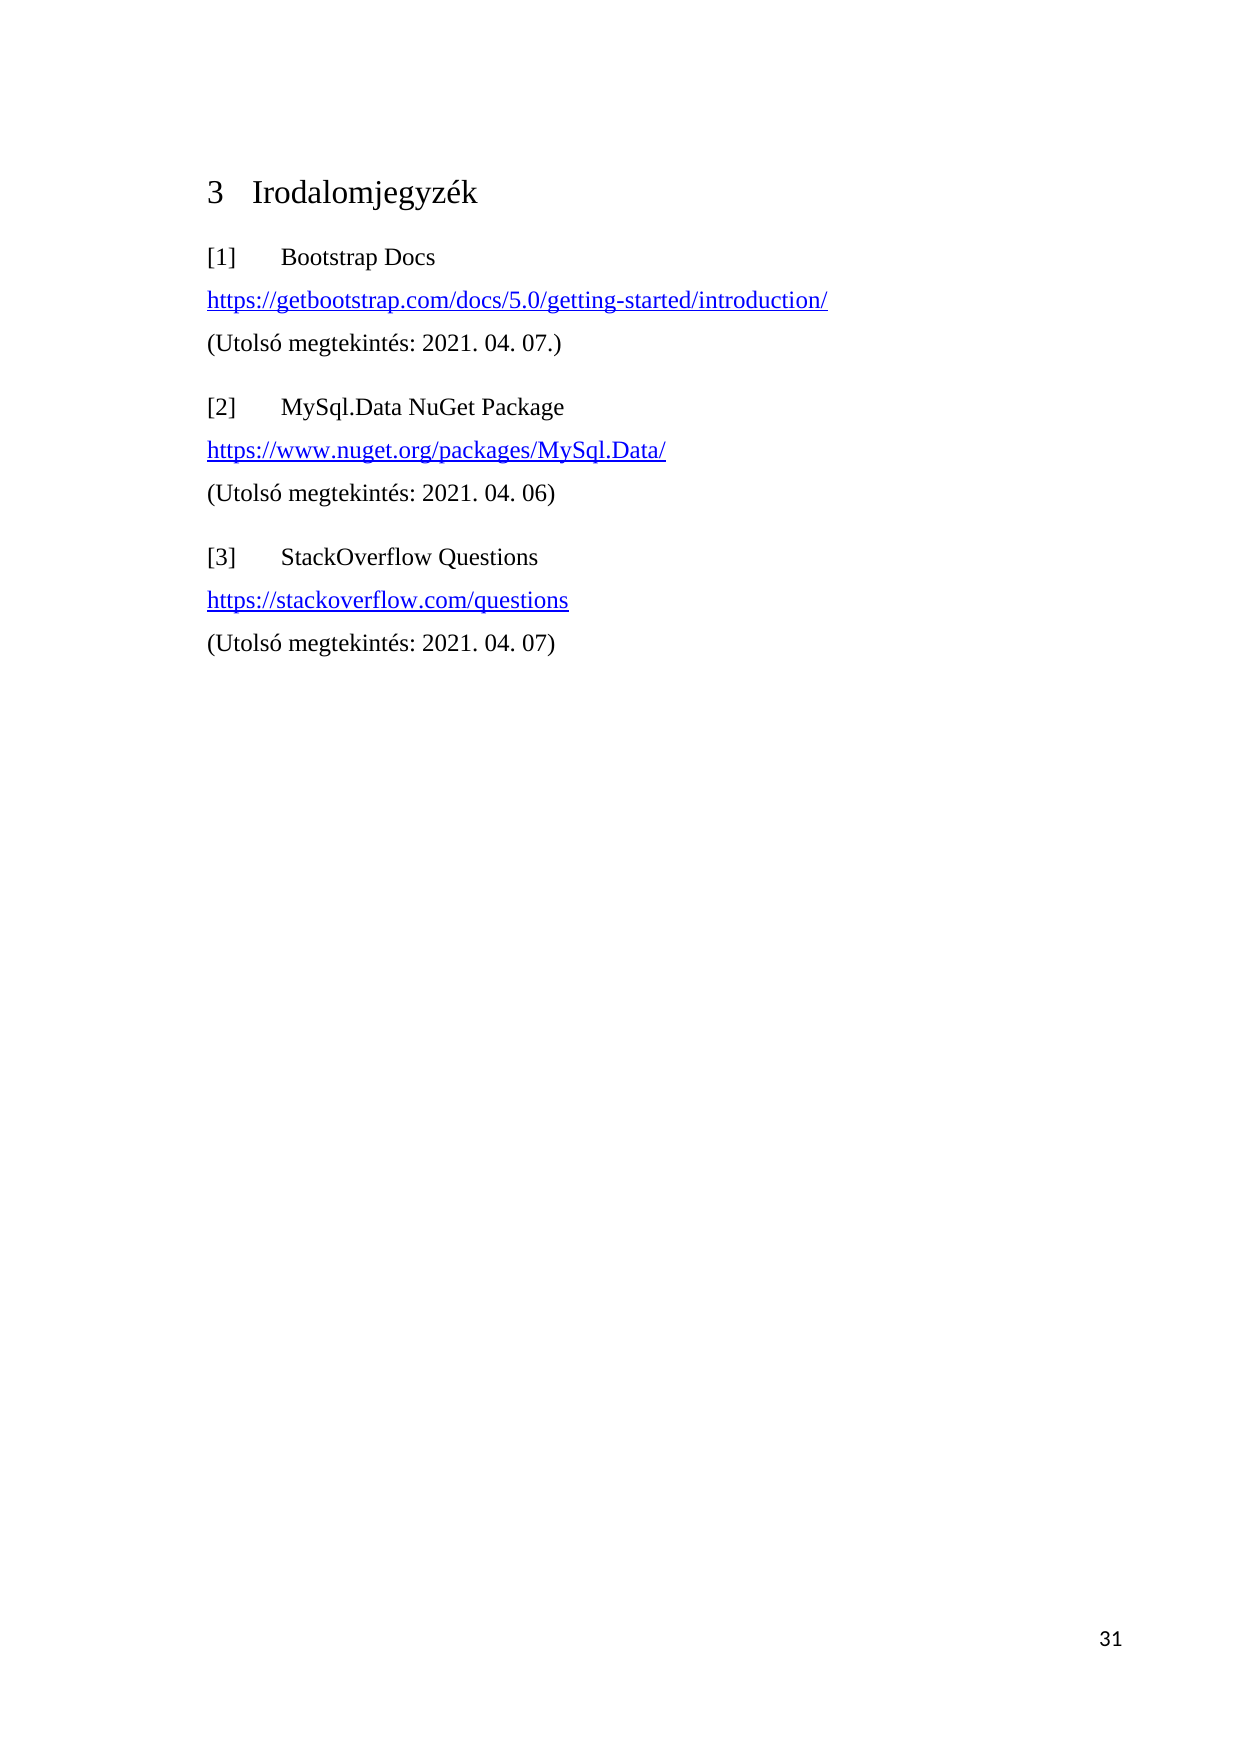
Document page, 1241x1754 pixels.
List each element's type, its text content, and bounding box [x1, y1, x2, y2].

text [1] Bootstrap Docs [207, 242, 1122, 271]
text (Utolsó megtekintés: 2021. 04. 07.) [207, 328, 1122, 357]
text https://www.nuget.org/packages/MySql.Data/ [207, 435, 1122, 464]
text [2] MySql.Data NuGet Package [207, 392, 1122, 421]
text (Utolsó megtekintés: 2021. 04. 06) [207, 478, 1122, 507]
subtitle Irodalomjegyzék [207, 173, 1122, 211]
text [3] StackOverflow Questions [207, 542, 1122, 571]
text https://stackoverflow.com/questions [207, 585, 1122, 614]
text (Utolsó megtekintés: 2021. 04. 07) [207, 628, 1122, 657]
text https://getbootstrap.com/docs/5.0/getting-started/introduction/ [207, 285, 1122, 314]
